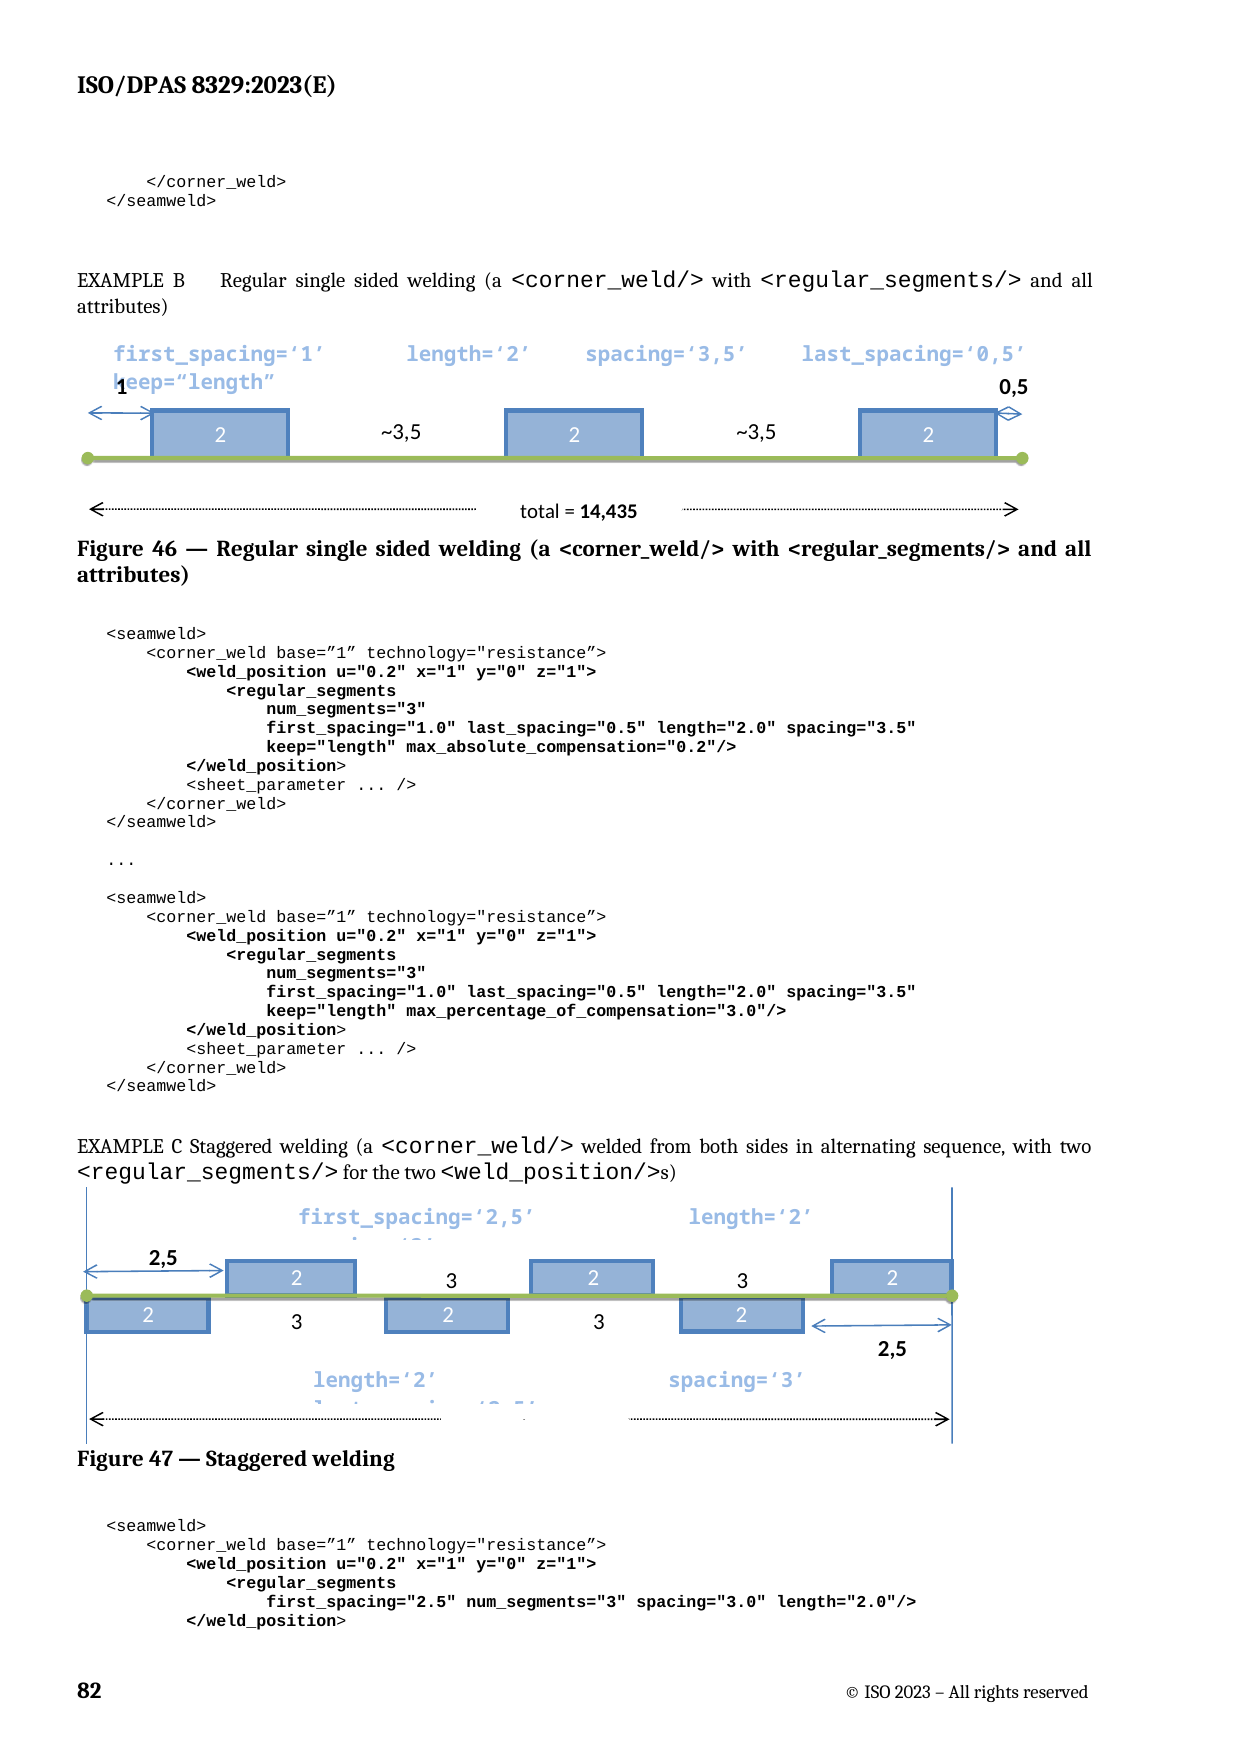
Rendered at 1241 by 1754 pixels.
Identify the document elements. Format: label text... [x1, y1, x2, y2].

text <weld_position u="0.2" x="1" y="0" z="1"> [94, 663, 1075, 682]
text </seamweld> [94, 1078, 1075, 1097]
text keep="length" max_percentage_of_compensation="3.0"/> [94, 1003, 1075, 1021]
text </corner_weld> [94, 795, 1075, 814]
text EXAMPLE B Regular single sided welding (a <corner_weld/> with <regular_segments/> and all attributes) [77, 268, 1092, 319]
text <sheet_parameter ... /> [94, 1040, 1075, 1059]
text first_spacing="1.0" last_spacing="0.5" length="2.0" spacing="3.5" [94, 984, 1075, 1003]
text <weld_position u="0.2" x="1" y="0" z="1"> [94, 1556, 1075, 1574]
text </seamweld> [94, 193, 1075, 212]
text first_spacing="2.5" num_segments="3" spacing="3.0" length="2.0"/> [94, 1593, 1075, 1612]
text <seamweld> [94, 889, 1075, 908]
text <seamweld> [94, 1518, 1075, 1537]
text keep="length" max_absolute_compensation="0.2"/> [94, 739, 1075, 757]
text <weld_position u="0.2" x="1" y="0" z="1"> [94, 927, 1075, 946]
text first_spacing="1.0" last_spacing="0.5" length="2.0" spacing="3.5" [94, 720, 1075, 739]
text <regular_segments [94, 946, 1075, 965]
text </seamweld> [94, 814, 1075, 833]
text num_segments="3" [94, 701, 1075, 720]
text </weld_position> [94, 1612, 1075, 1631]
text num_segments="3" [94, 965, 1075, 984]
text <corner_weld base=”1” technology="resistance”> [94, 908, 1075, 927]
text </weld_position> [94, 757, 1075, 776]
text </corner_weld> [94, 174, 1075, 193]
text Figure 47 — Staggered welding [77, 1446, 1092, 1472]
text EXAMPLE C Staggered welding (a <corner_weld/> welded from both sides in alternating sequence, with two <regular_segments/> for the two <weld_position/>s) [77, 1134, 1092, 1186]
text <regular_segments [94, 1574, 1075, 1593]
text </corner_weld> [94, 1059, 1075, 1078]
text <regular_segments [94, 682, 1075, 701]
text ... [94, 852, 1075, 871]
text </weld_position> [94, 1021, 1075, 1040]
text <corner_weld base=”1” technology="resistance”> [94, 644, 1075, 663]
text <seamweld> [94, 626, 1075, 644]
text Figure 46 — Regular single sided welding (a <corner_weld/> with <regular_segments/> and all attributes) [77, 535, 1092, 588]
text <corner_weld base=”1” technology="resistance”> [94, 1537, 1075, 1556]
text <sheet_parameter ... /> [94, 776, 1075, 795]
